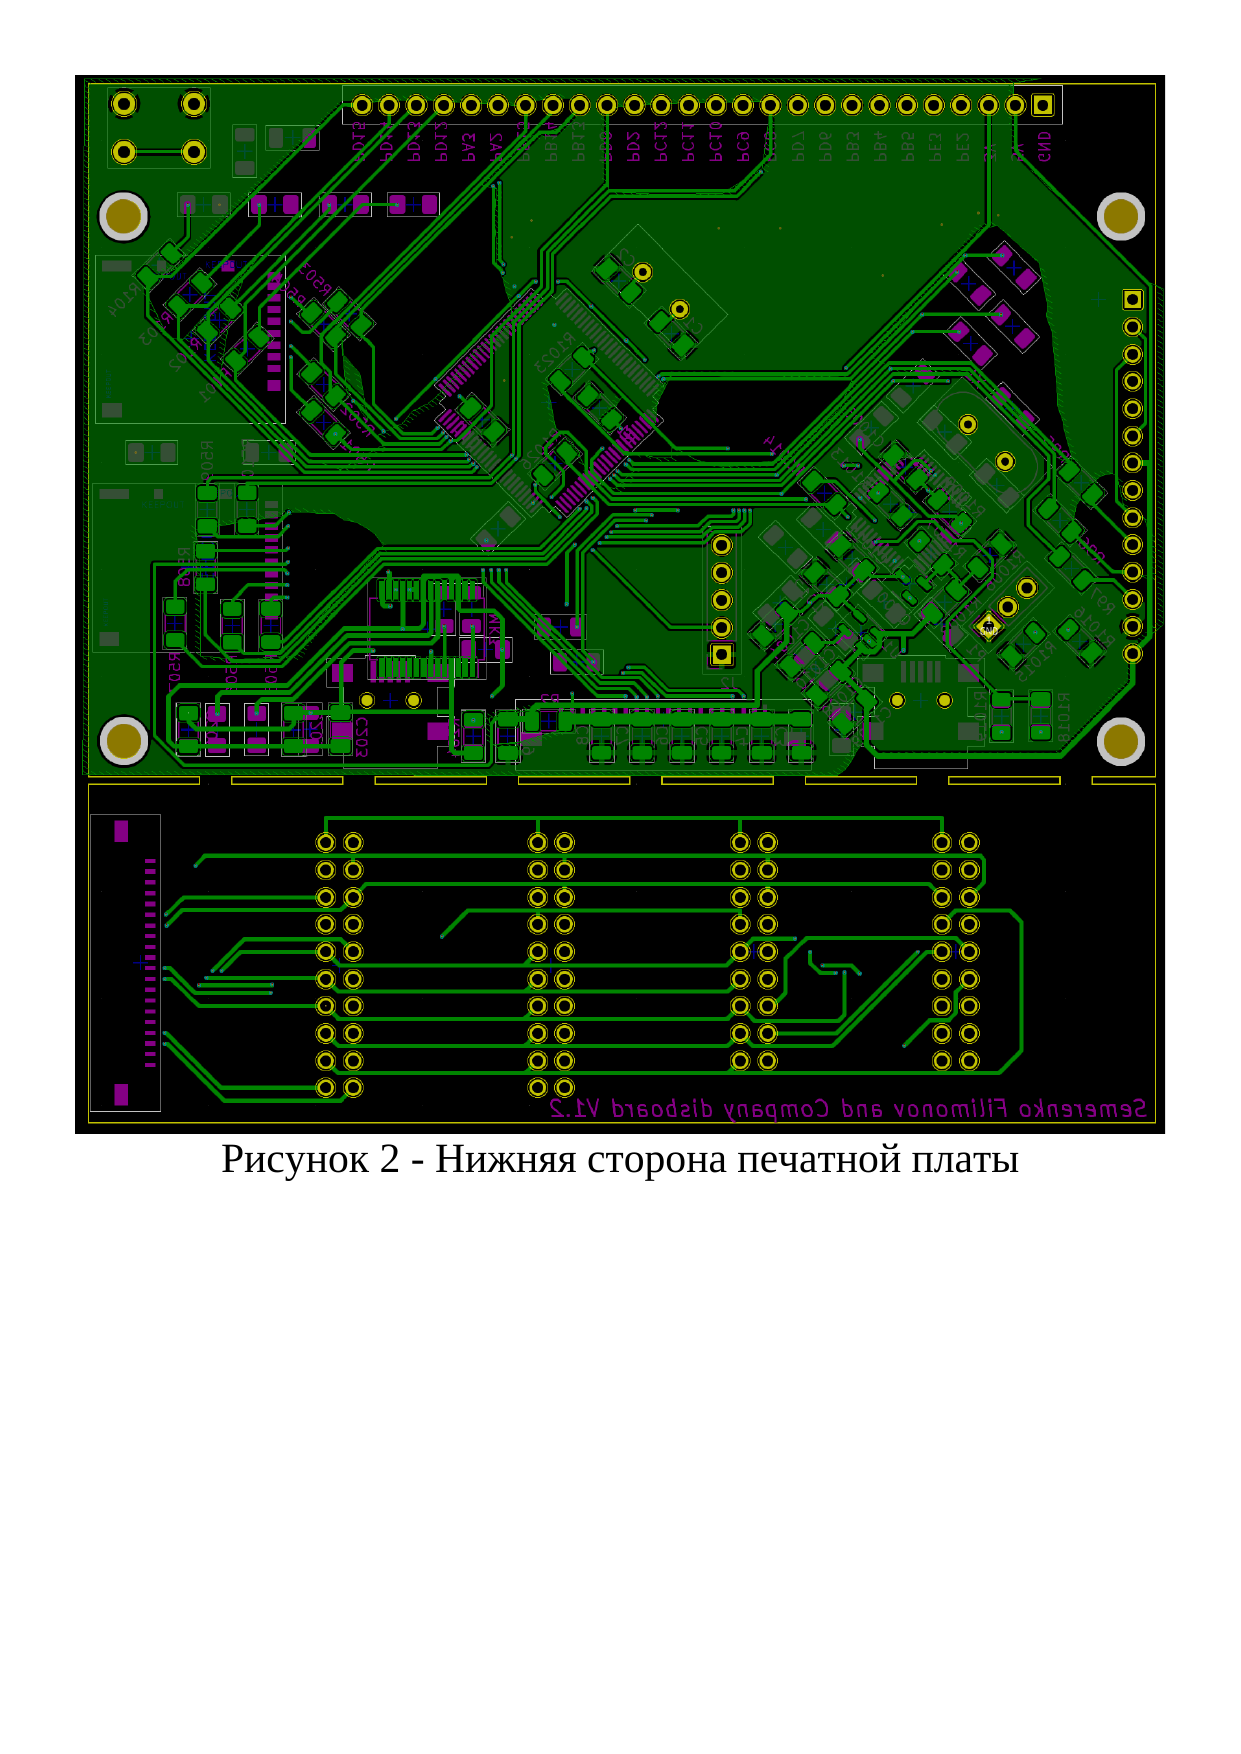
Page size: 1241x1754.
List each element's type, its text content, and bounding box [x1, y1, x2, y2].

text Рисунок 2 - Нижняя сторона печатной платы [75, 1134, 1165, 1181]
picture [75, 75, 1166, 1134]
